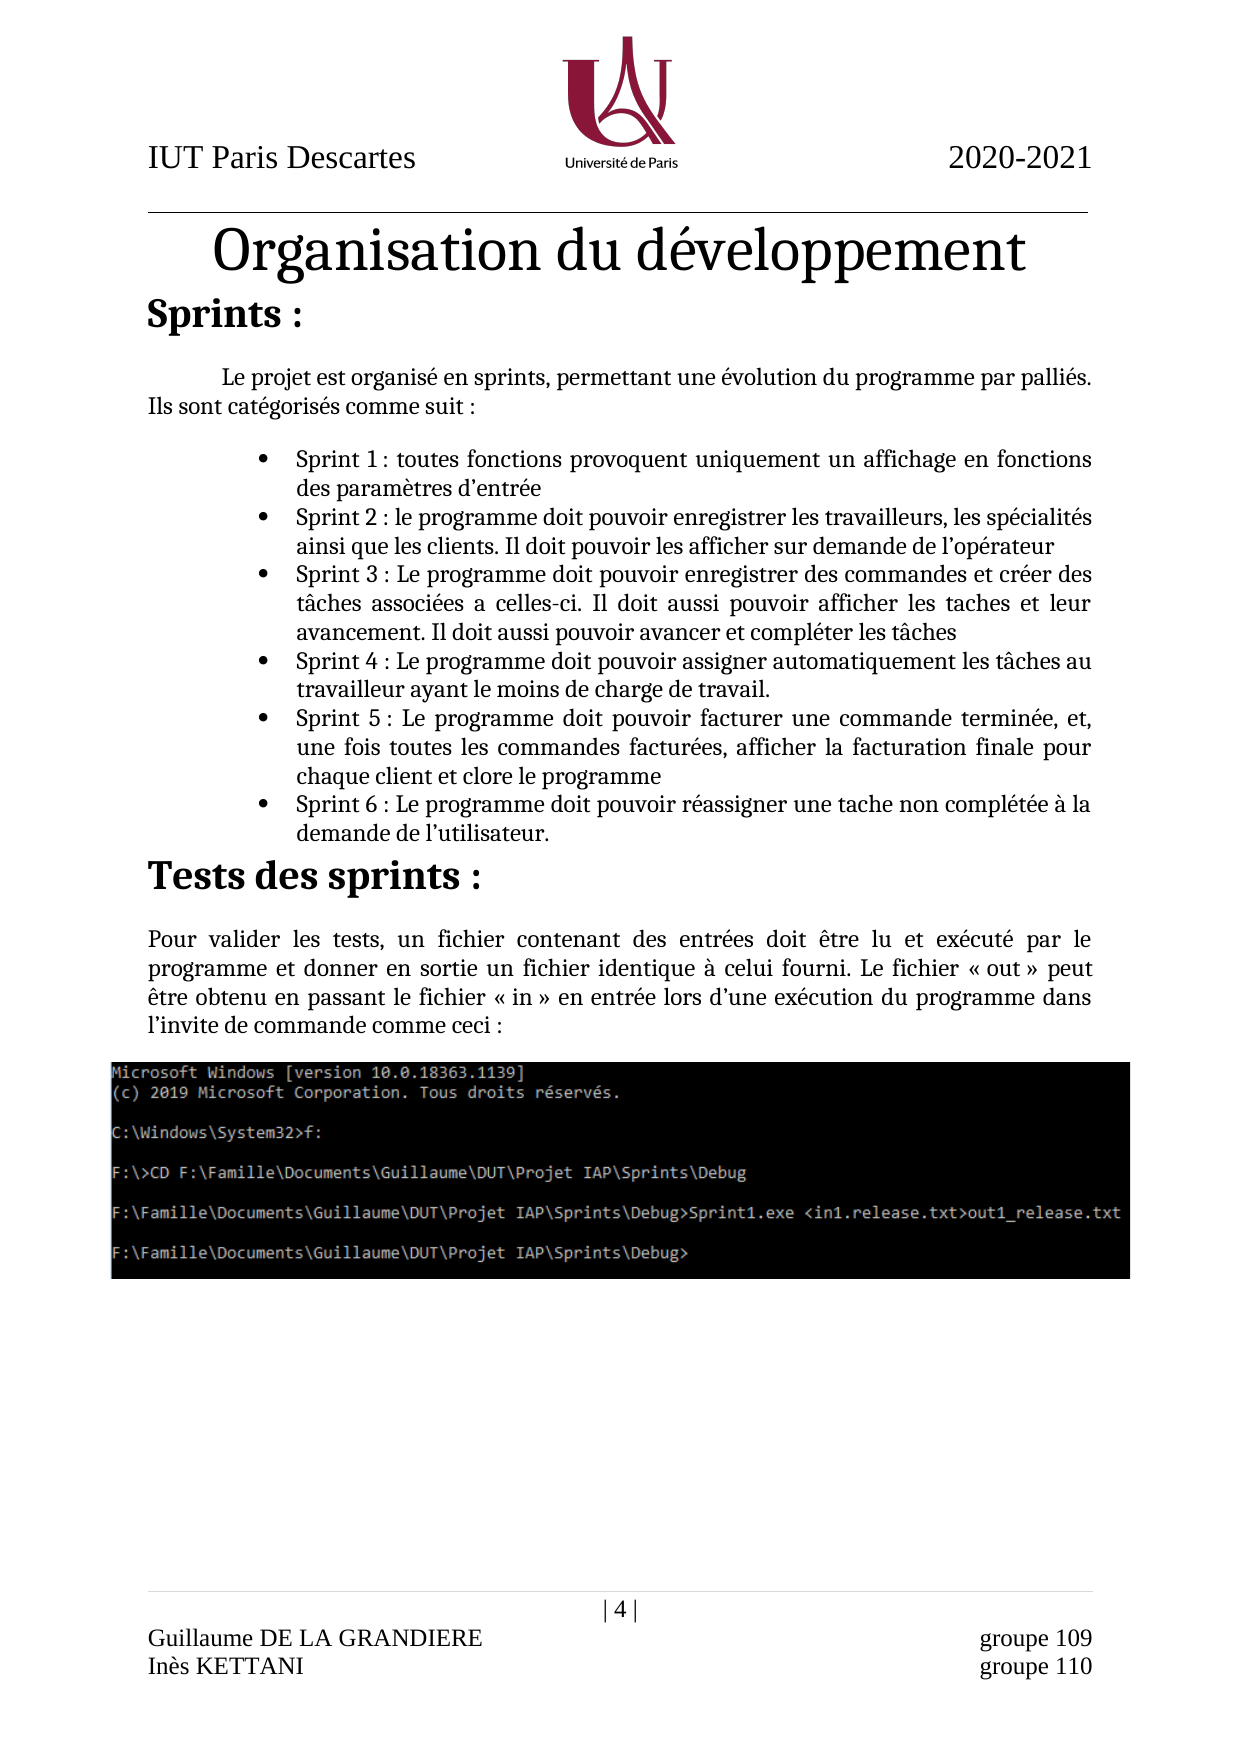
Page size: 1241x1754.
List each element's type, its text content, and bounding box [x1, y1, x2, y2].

list Sprint 5 : Le programme doit pouvoir facturer une commande terminée, et, une fois toutes les commandes facturées, afficher la facturation finale pour chaque client et clore le programme [259, 704, 1093, 790]
text Le projet est organisé en sprints, permettant une évolution du programme par palliés. Ils sont catégorisés comme suit : [148, 363, 1093, 420]
list Sprint 4 : Le programme doit pouvoir assigner automatiquement les tâches au travailleur ayant le moins de charge de travail. [259, 647, 1093, 704]
subtitle Tests des sprints : [148, 852, 1093, 900]
list Sprint 3 : Le programme doit pouvoir enregistrer des commandes et créer des tâches associées a celles-ci. Il doit aussi pouvoir afficher les taches et leur avancement. Il doit aussi pouvoir avancer et compléter les tâches [259, 560, 1093, 647]
picture [553, 35, 687, 169]
list Sprint 1 : toutes fonctions provoquent uniquement un affichage en fonctions des paramètres d’entrée [259, 445, 1093, 503]
list Sprint 6 : Le programme doit pouvoir réassigner une tache non complétée à la demande de l’utilisateur. [259, 790, 1093, 848]
text Pour valider les tests, un fichier contenant des entrées doit être lu et exécuté par le programme et donner en sortie un fichier identique à celui fourni. Le fichier « out » peut être obtenu en passant le fichier « in » en entrée lors d’une exécution du programme dans l’invite de commande comme ceci : [148, 925, 1093, 1040]
list Sprint 2 : le programme doit pouvoir enregistrer les travailleurs, les spécialités ainsi que les clients. Il doit pouvoir les afficher sur demande de l’opérateur [259, 503, 1093, 560]
subtitle Sprints : [148, 290, 1093, 338]
subtitle Organisation du développement [148, 214, 1093, 286]
